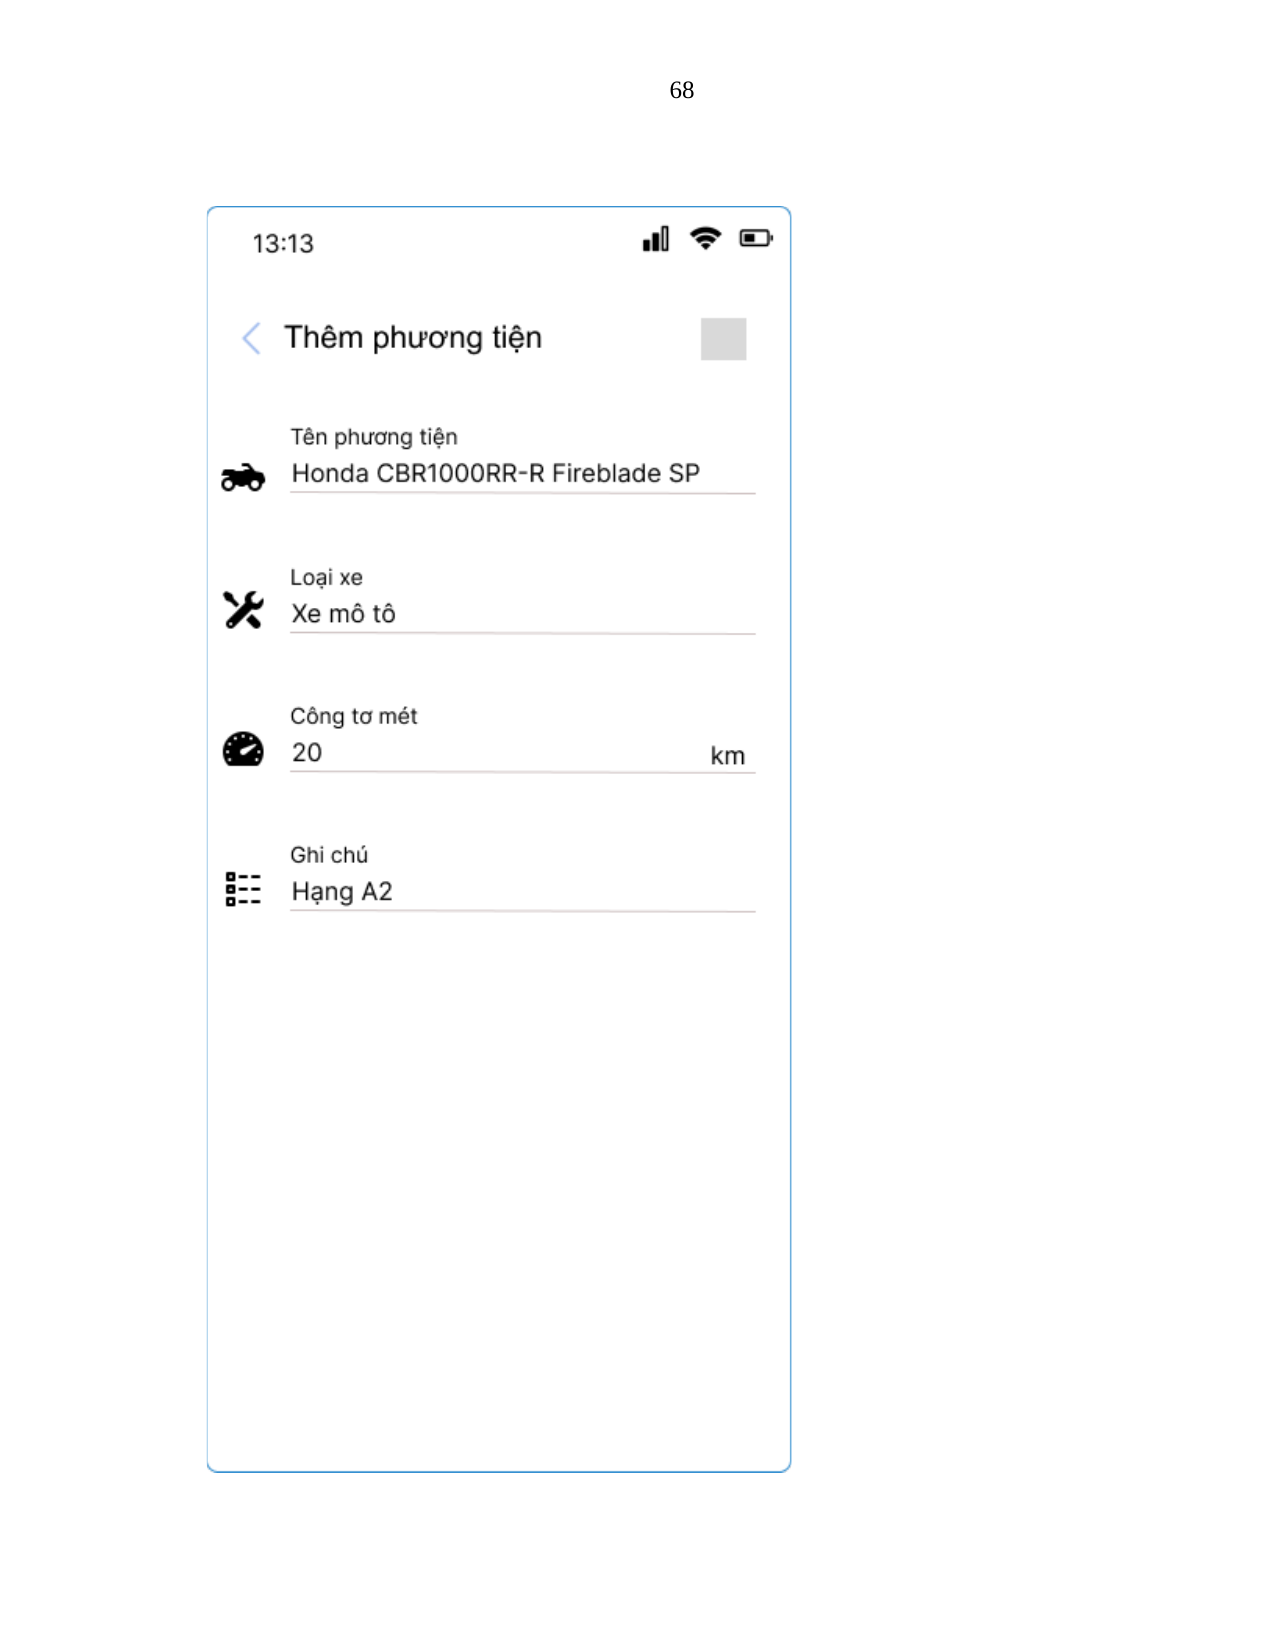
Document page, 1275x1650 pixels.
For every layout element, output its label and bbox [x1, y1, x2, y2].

picture [206, 206, 792, 1473]
